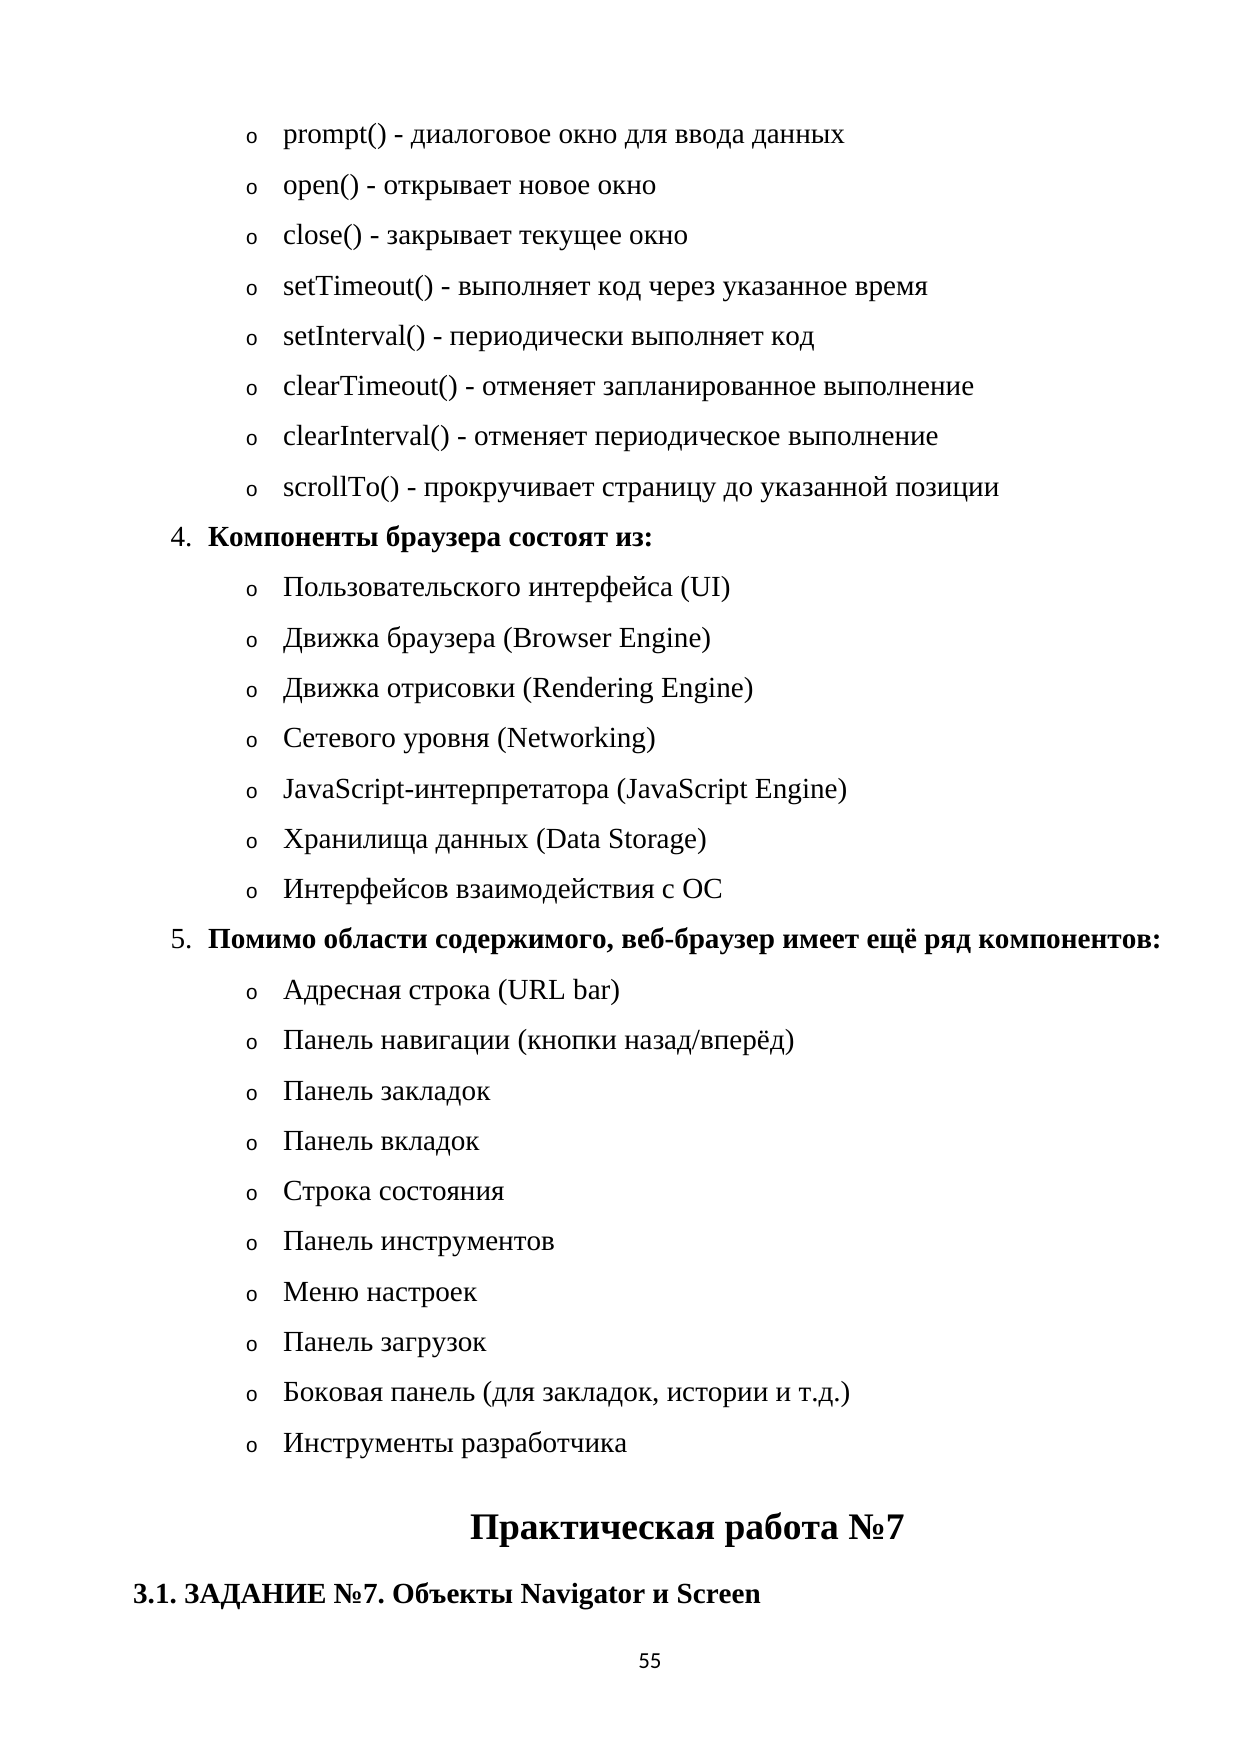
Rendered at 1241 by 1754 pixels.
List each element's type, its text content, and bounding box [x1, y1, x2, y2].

list Меню настроек [245, 1274, 1166, 1307]
subtitle 3.1. ЗАДАНИЕ №7. Объекты Navigator и Screen [133, 1577, 1166, 1610]
list scrollTo() - прокручивает страницу до указанной позиции [245, 469, 1166, 502]
list Боковая панель (для закладок, истории и т.д.) [245, 1374, 1166, 1408]
list Панель инструментов [245, 1223, 1166, 1257]
text Практическая работа №7 [208, 1504, 1166, 1547]
list Сетевого уровня (Networking) [245, 720, 1166, 754]
list Панель навигации (кнопки назад/вперёд) [245, 1022, 1166, 1056]
list Компоненты браузера состоят из: [170, 519, 1166, 553]
list Помимо области содержимого, веб-браузер имеет ещё ряд компонентов: [170, 922, 1166, 955]
list Инструменты разработчика [245, 1425, 1166, 1458]
list close() - закрывает текущее окно [245, 217, 1166, 251]
list Хранилища данных (Data Storage) [245, 821, 1166, 854]
list clearInterval() - отменяет периодическое выполнение [245, 418, 1166, 452]
list Адресная строка (URL bar) [245, 972, 1166, 1006]
list Движка отрисовки (Rendering Engine) [245, 670, 1166, 704]
list Пользовательского интерфейса (UI) [245, 569, 1166, 603]
list Панель загрузок [245, 1324, 1166, 1358]
list Панель закладок [245, 1073, 1166, 1106]
list Интерфейсов взаимодействия с ОС [245, 871, 1166, 905]
list setTimeout() - выполняет код через указанное время [245, 268, 1166, 301]
list Движка браузера (Browser Engine) [245, 620, 1166, 653]
list Строка состояния [245, 1173, 1166, 1207]
list open() - открывает новое окно [245, 167, 1166, 201]
list clearTimeout() - отменяет запланированное выполнение [245, 368, 1166, 402]
list Панель вкладок [245, 1123, 1166, 1156]
list setInterval() - периодически выполняет код [245, 318, 1166, 351]
list prompt() - диалоговое окно для ввода данных [245, 117, 1166, 150]
list JavaScript-интерпретатора (JavaScript Engine) [245, 771, 1166, 804]
